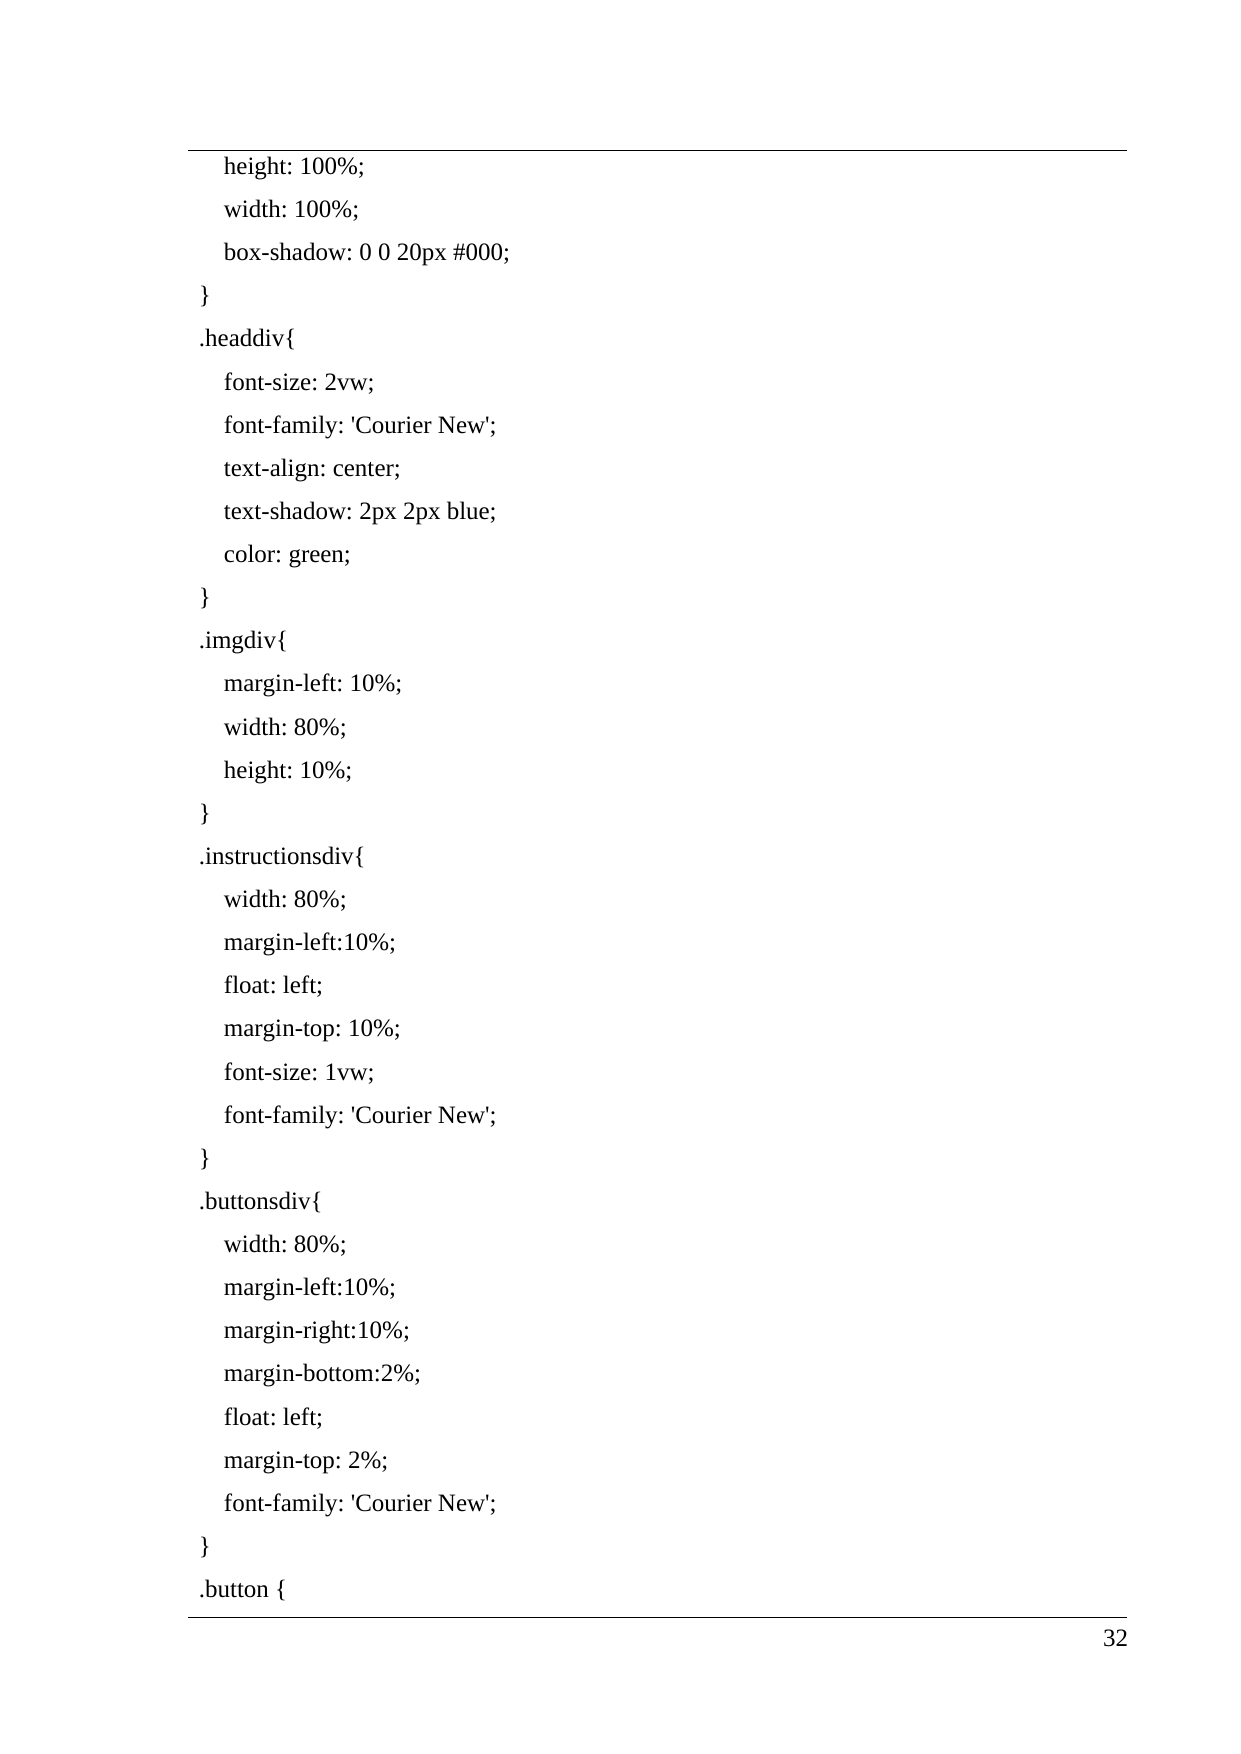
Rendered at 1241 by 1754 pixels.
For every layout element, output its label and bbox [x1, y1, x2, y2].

table_cell [188, 151, 1127, 1617]
